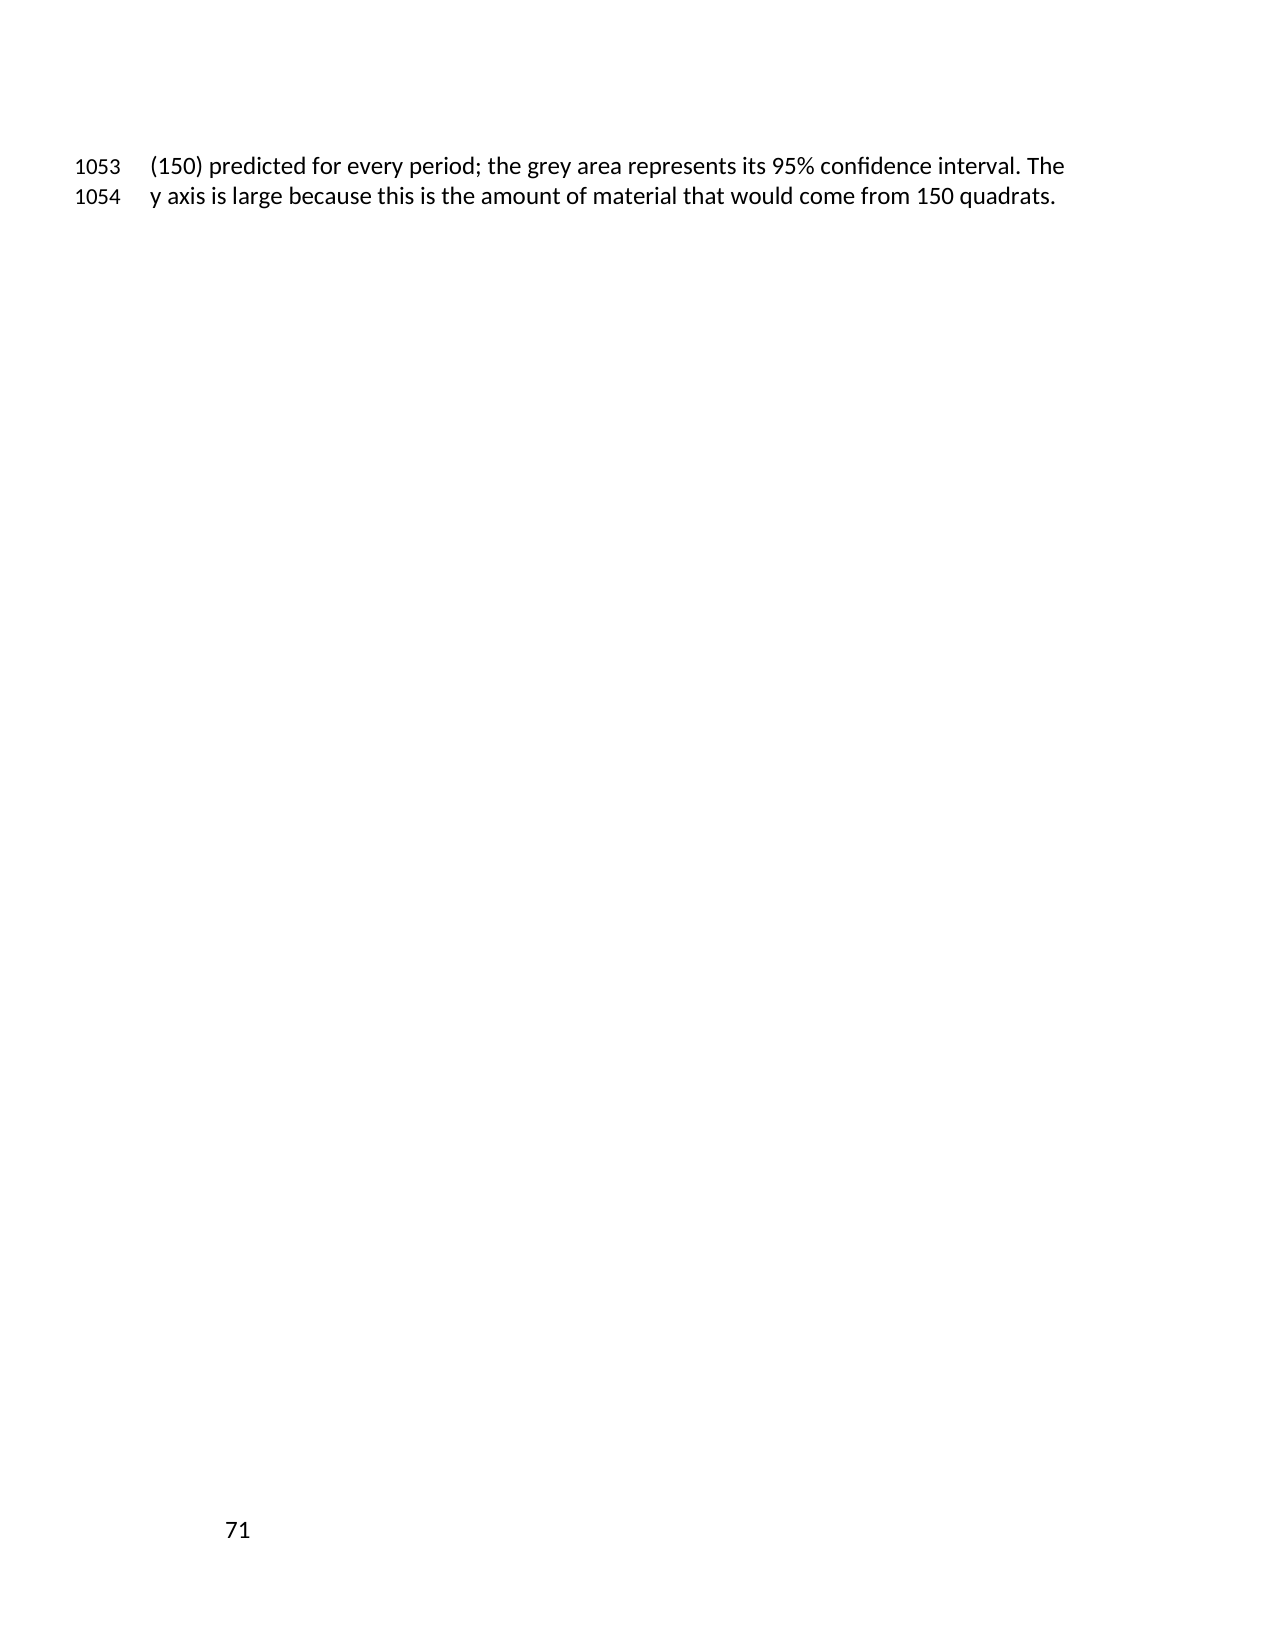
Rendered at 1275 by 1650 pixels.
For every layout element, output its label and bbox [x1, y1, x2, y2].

text [150, 150, 1125, 211]
